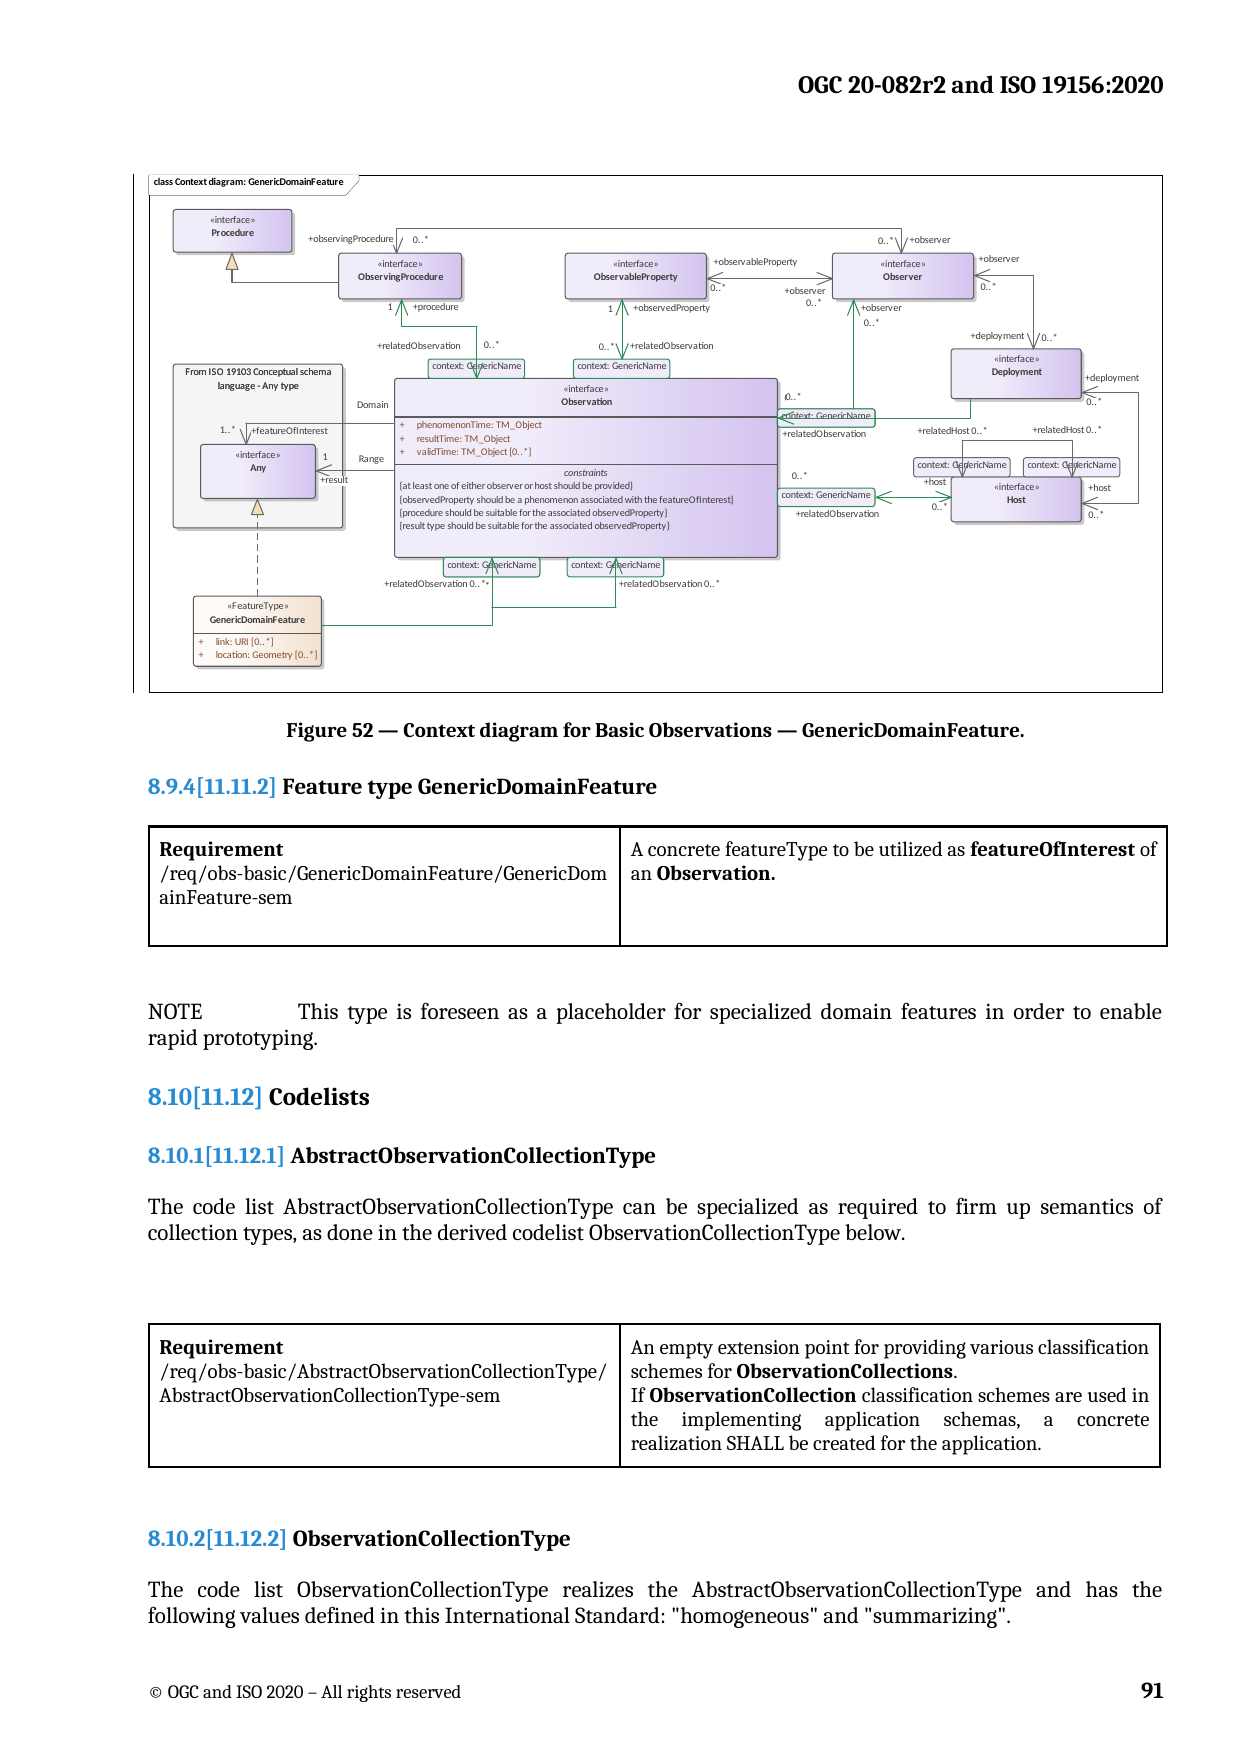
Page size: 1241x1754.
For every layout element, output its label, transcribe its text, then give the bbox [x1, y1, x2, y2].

subtitle ObservationCollectionType [148, 1525, 1163, 1552]
subtitle Codelists [148, 1082, 1163, 1111]
text NOTE This type is foreseen as a placeholder for specialized domain features in order to enable rapid prototyping. [148, 998, 1163, 1051]
text The code list ObservationCollectionType realizes the AbstractObservationCollectionType and has the following values defined in this International Standard: "homogeneous" and "summarizing". [148, 1577, 1163, 1629]
text Figure — Context diagram for Basic Observations — GenericDomainFeature. [148, 718, 1163, 743]
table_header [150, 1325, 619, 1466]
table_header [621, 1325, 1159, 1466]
subtitle AbstractObservationCollectionType [148, 1142, 1163, 1169]
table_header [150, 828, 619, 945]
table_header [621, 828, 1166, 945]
text The code list AbstractObservationCollectionType can be specialized as required to firm up semantics of collection types, as done in the derived codelist ObservationCollectionType below. [148, 1194, 1163, 1247]
subtitle Feature type GenericDomainFeature [148, 774, 1163, 800]
